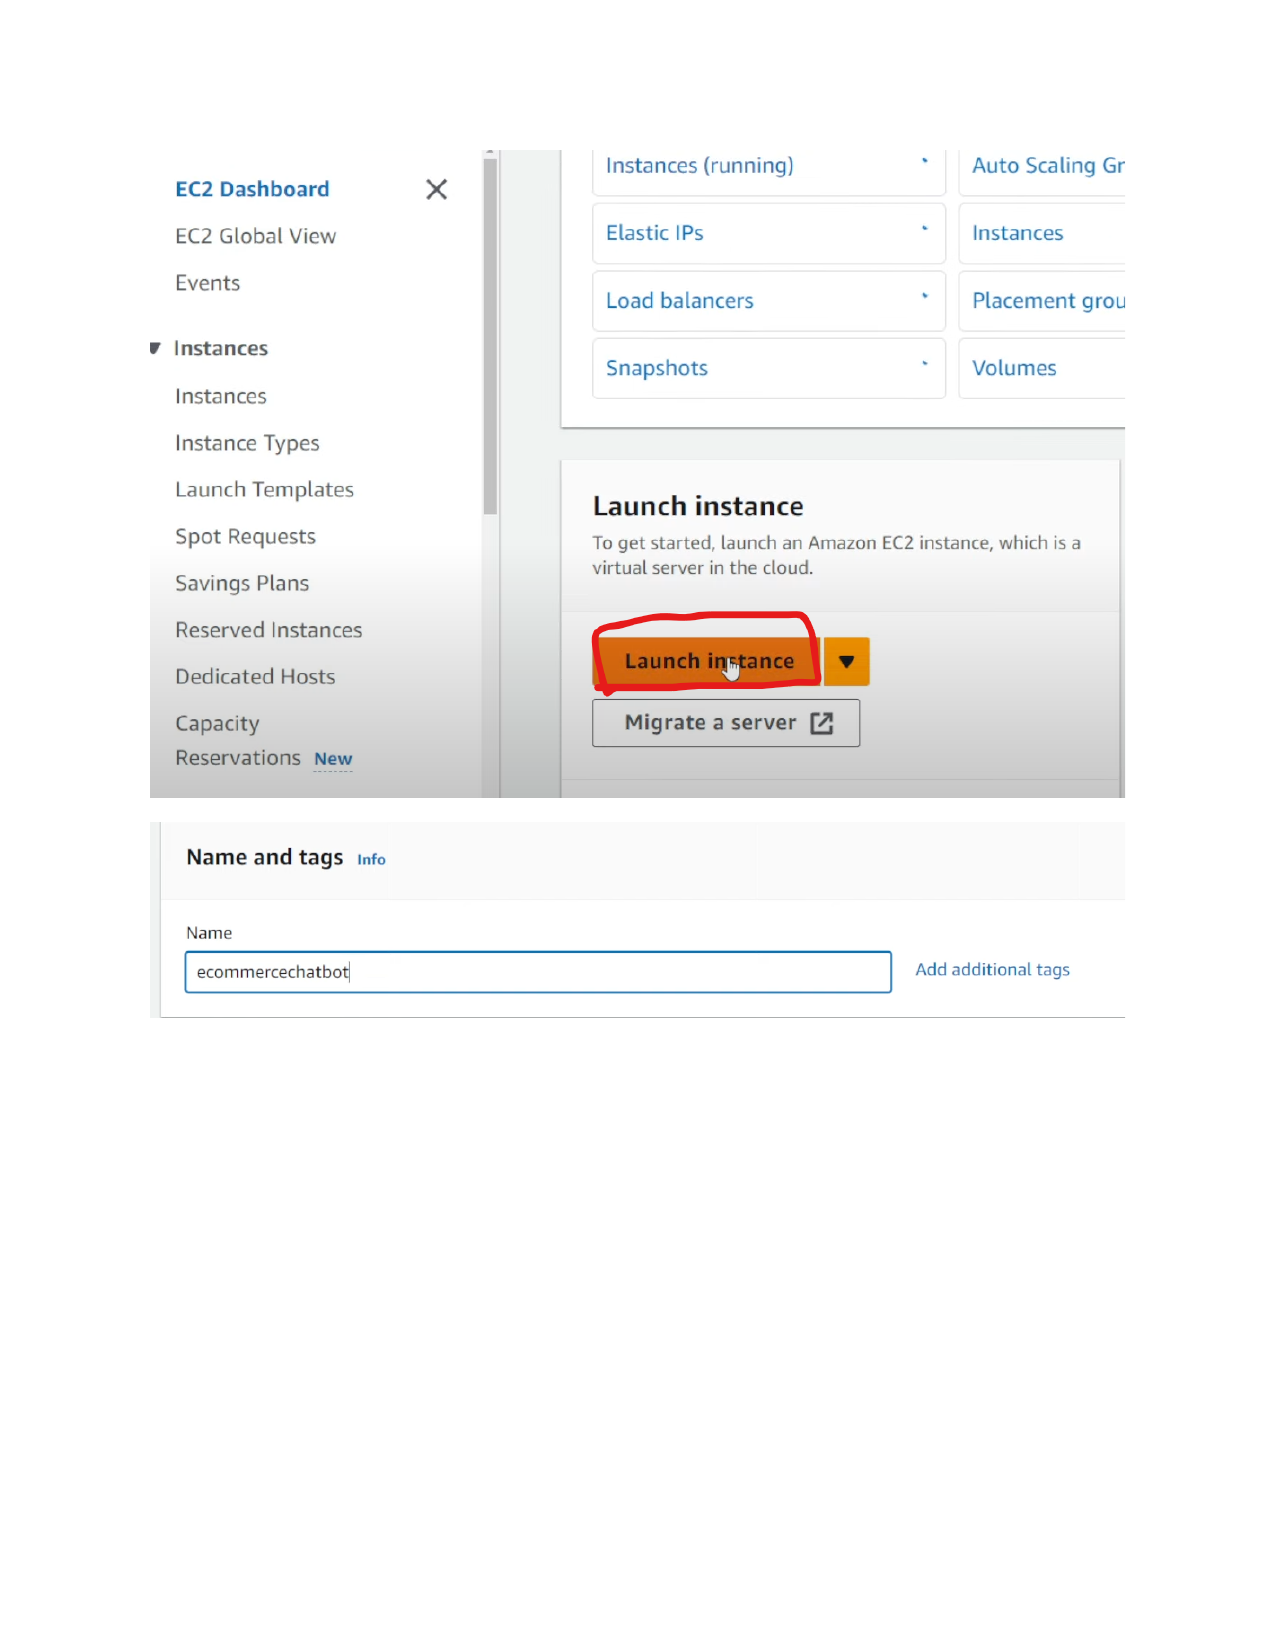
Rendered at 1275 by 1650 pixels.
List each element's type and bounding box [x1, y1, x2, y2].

picture [150, 822, 1125, 1018]
picture [150, 150, 1125, 798]
